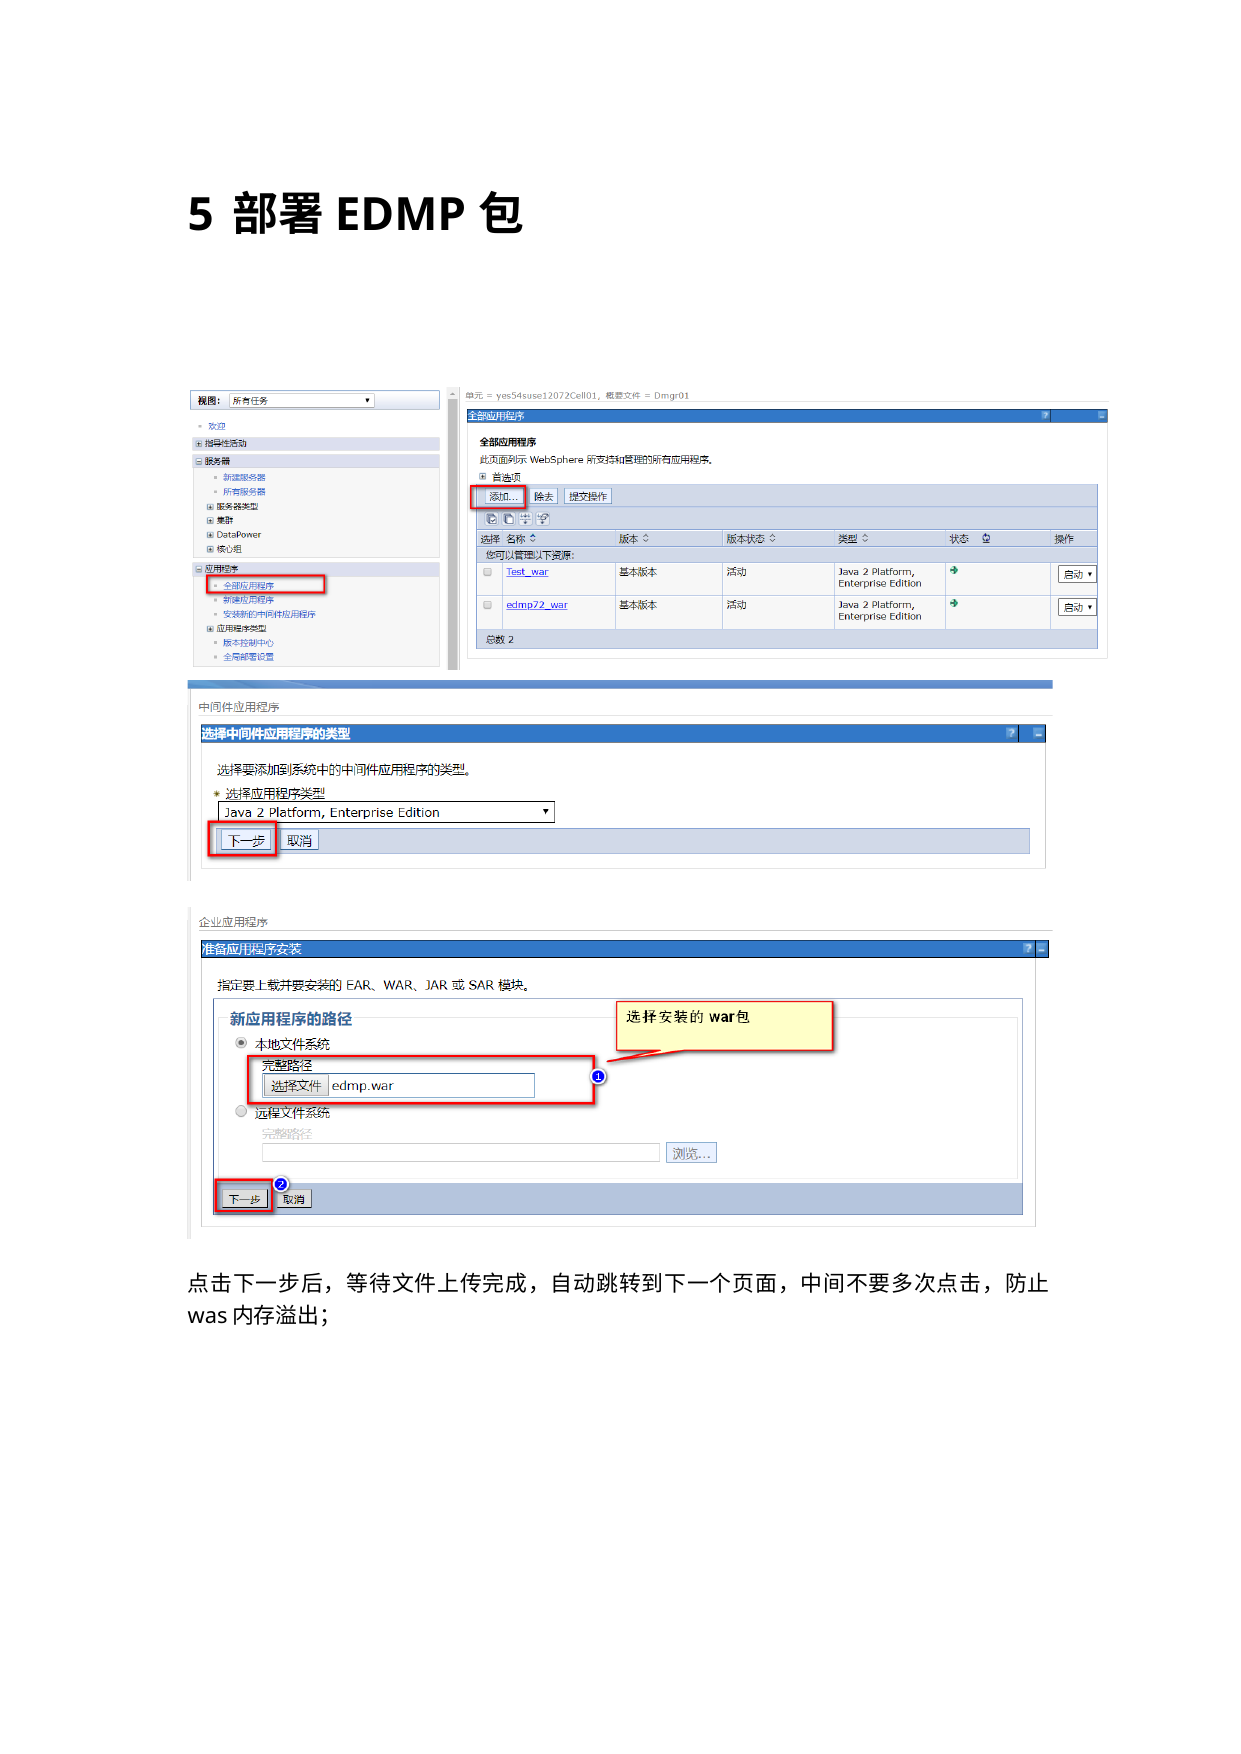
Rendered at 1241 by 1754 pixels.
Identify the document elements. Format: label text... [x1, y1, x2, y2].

picture [187, 680, 1053, 881]
subtitle 部署 EDMP 包 [187, 162, 1053, 259]
text 点击下一步后，等待文件上传完成，自动跳转到下一个页面，中间不要多次点击，防止was内存溢出； [187, 1239, 1053, 1330]
picture [187, 907, 1053, 1239]
picture [187, 387, 1110, 670]
